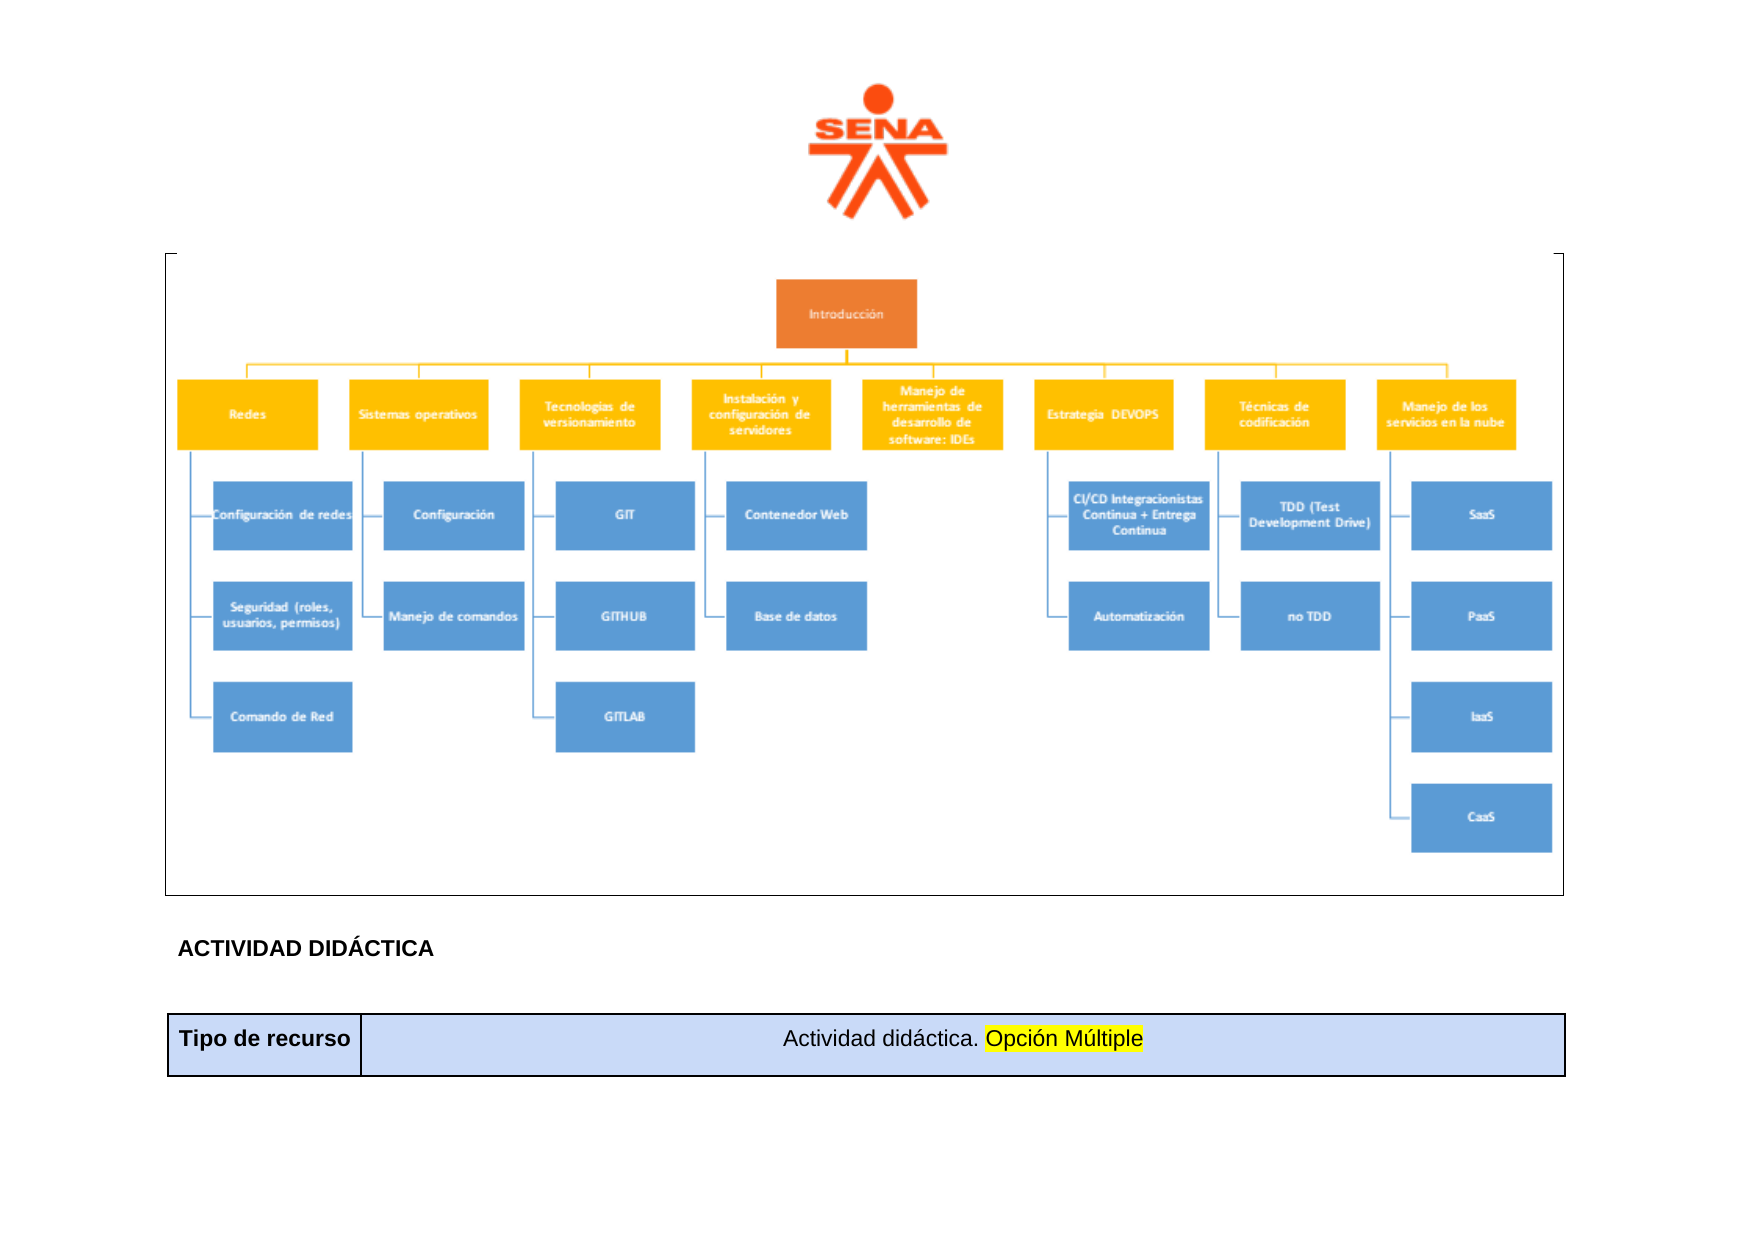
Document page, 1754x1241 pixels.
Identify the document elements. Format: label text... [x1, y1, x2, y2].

picture [177, 253, 1554, 878]
text ACTIVIDAD DIDÁCTICA [177, 935, 1577, 962]
picture [796, 75, 958, 227]
table_cell [166, 254, 1563, 895]
table_header Tipo de recurso [169, 1015, 360, 1075]
table_header Actividad didáctica. Opción Múltiple [362, 1015, 1564, 1075]
